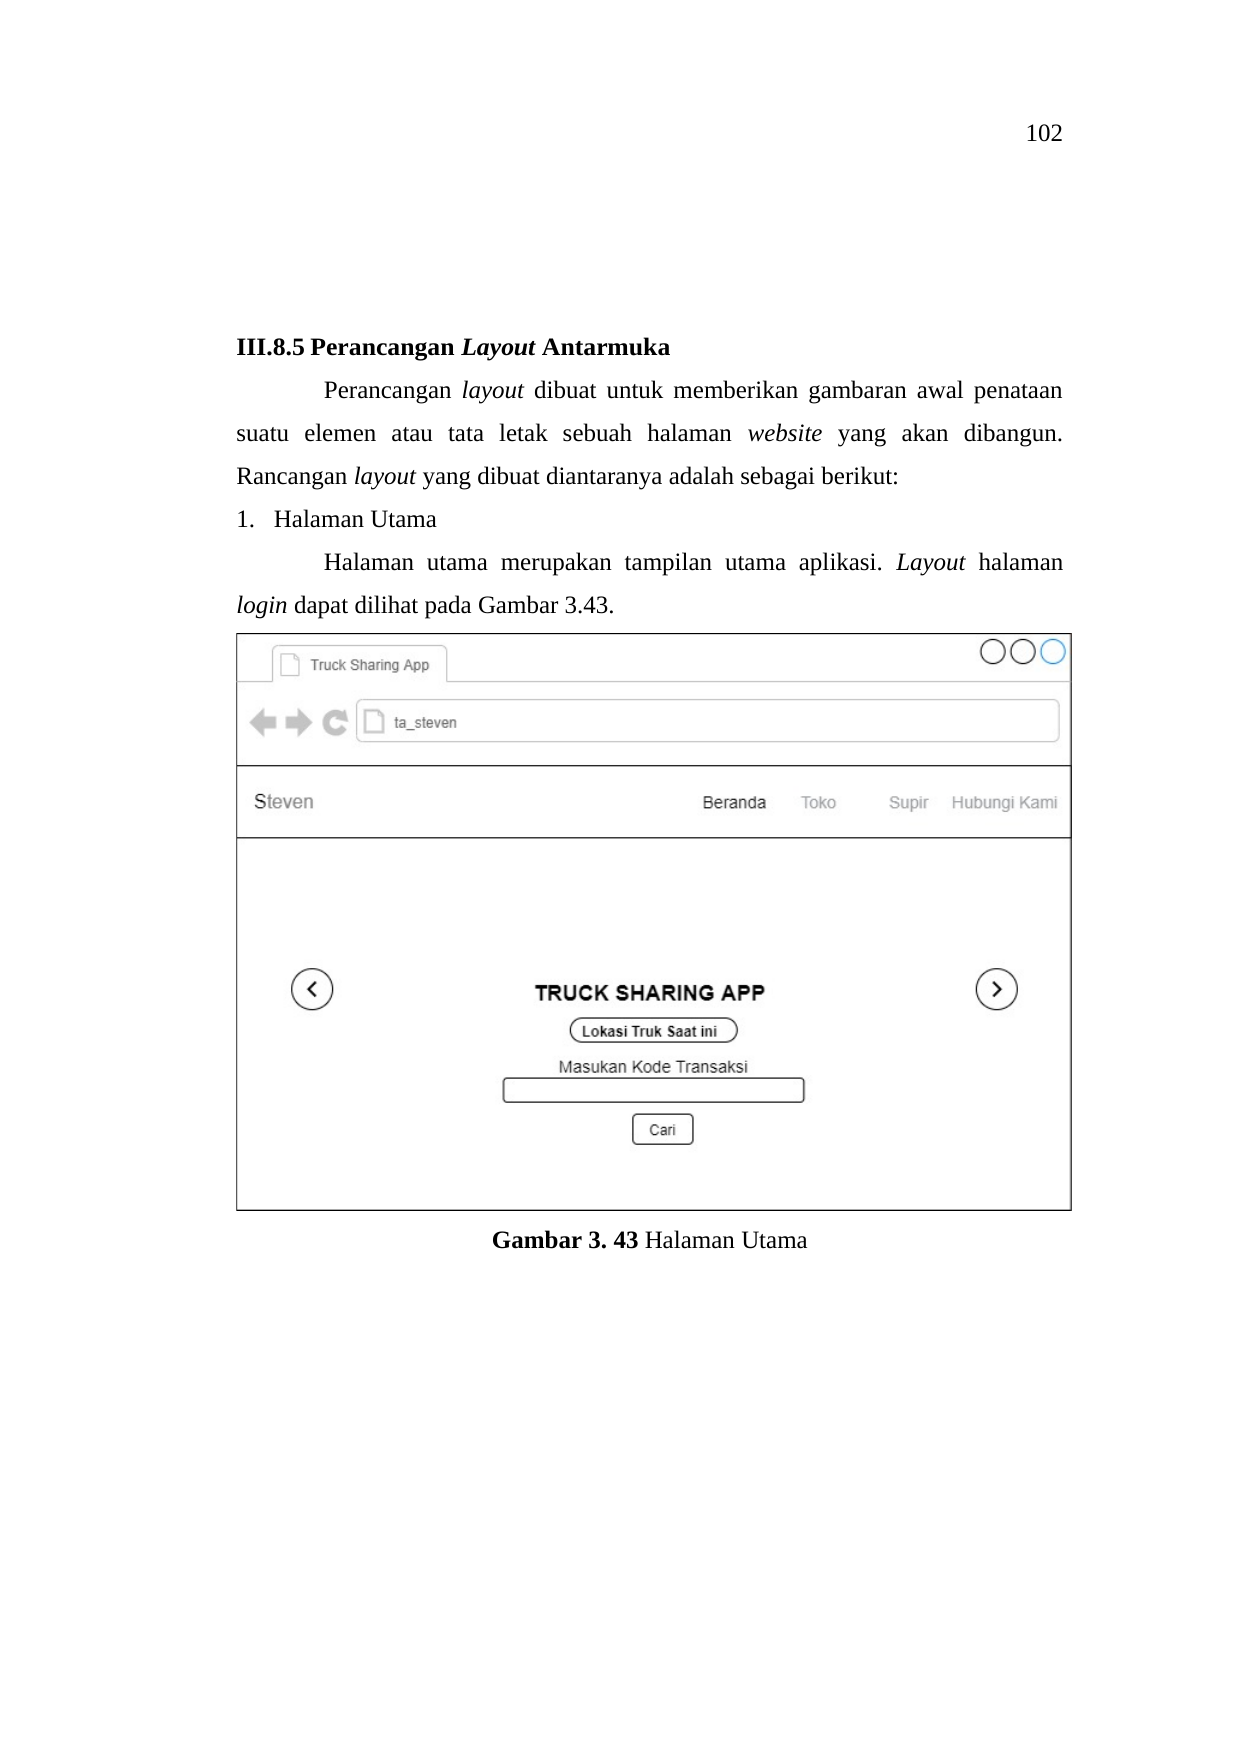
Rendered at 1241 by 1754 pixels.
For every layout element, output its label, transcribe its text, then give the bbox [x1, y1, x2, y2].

subtitle Perancangan Layout Antarmuka [236, 332, 1063, 360]
list Halaman Utama [236, 504, 1063, 533]
picture [236, 633, 1072, 1211]
text Perancangan layout dibuat untuk memberikan gambaran awal penataan suatu elemen atau tata letak sebuah halaman website yang akan dibangun. Rancangan layout yang dibuat diantaranya adalah sebagai berikut: [236, 375, 1063, 490]
text Halaman utama merupakan tampilan utama aplikasi. Layout halaman login dapat dilihat pada Gambar 3.43. [236, 547, 1063, 619]
text Gambar 3. 43 Halaman Utama [236, 1225, 1063, 1254]
